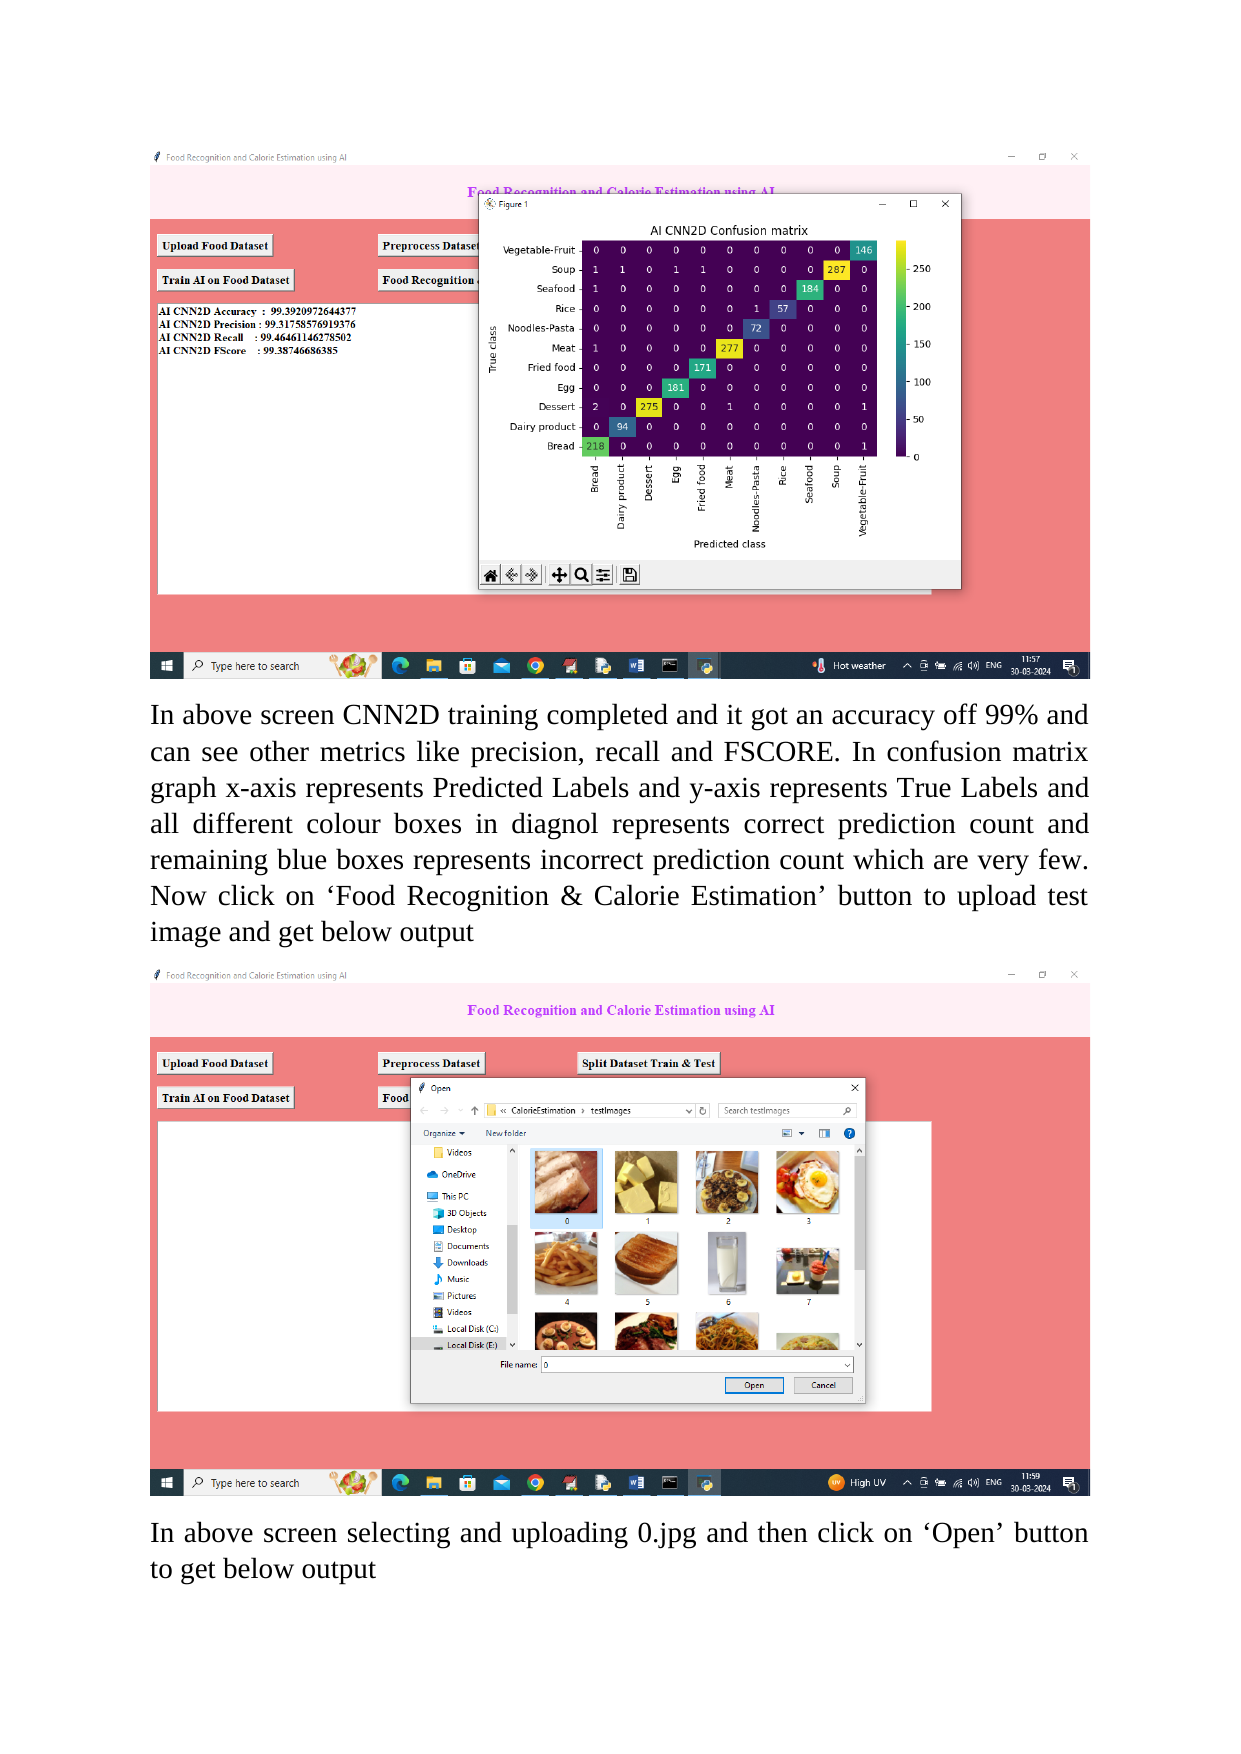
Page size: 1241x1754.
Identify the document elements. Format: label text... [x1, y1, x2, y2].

picture [150, 967, 1091, 1496]
picture [150, 150, 1091, 679]
text In above screen CNN2D training completed and it got an accuracy off 99% and can see other metrics like precision, recall and FSCORE. In confusion matrix graph x-axis represents Predicted Labels and y-axis represents True Labels and all different colour boxes in diagnol represents correct prediction count and remaining blue boxes represents incorrect prediction count which are very few. Now click on ‘Food Recognition & Calorie Estimation’ button to upload test image and get below output [150, 697, 1090, 948]
text In above screen selecting and uploading 0.jpg and then click on ‘Open’ button to get below output [150, 1515, 1090, 1584]
